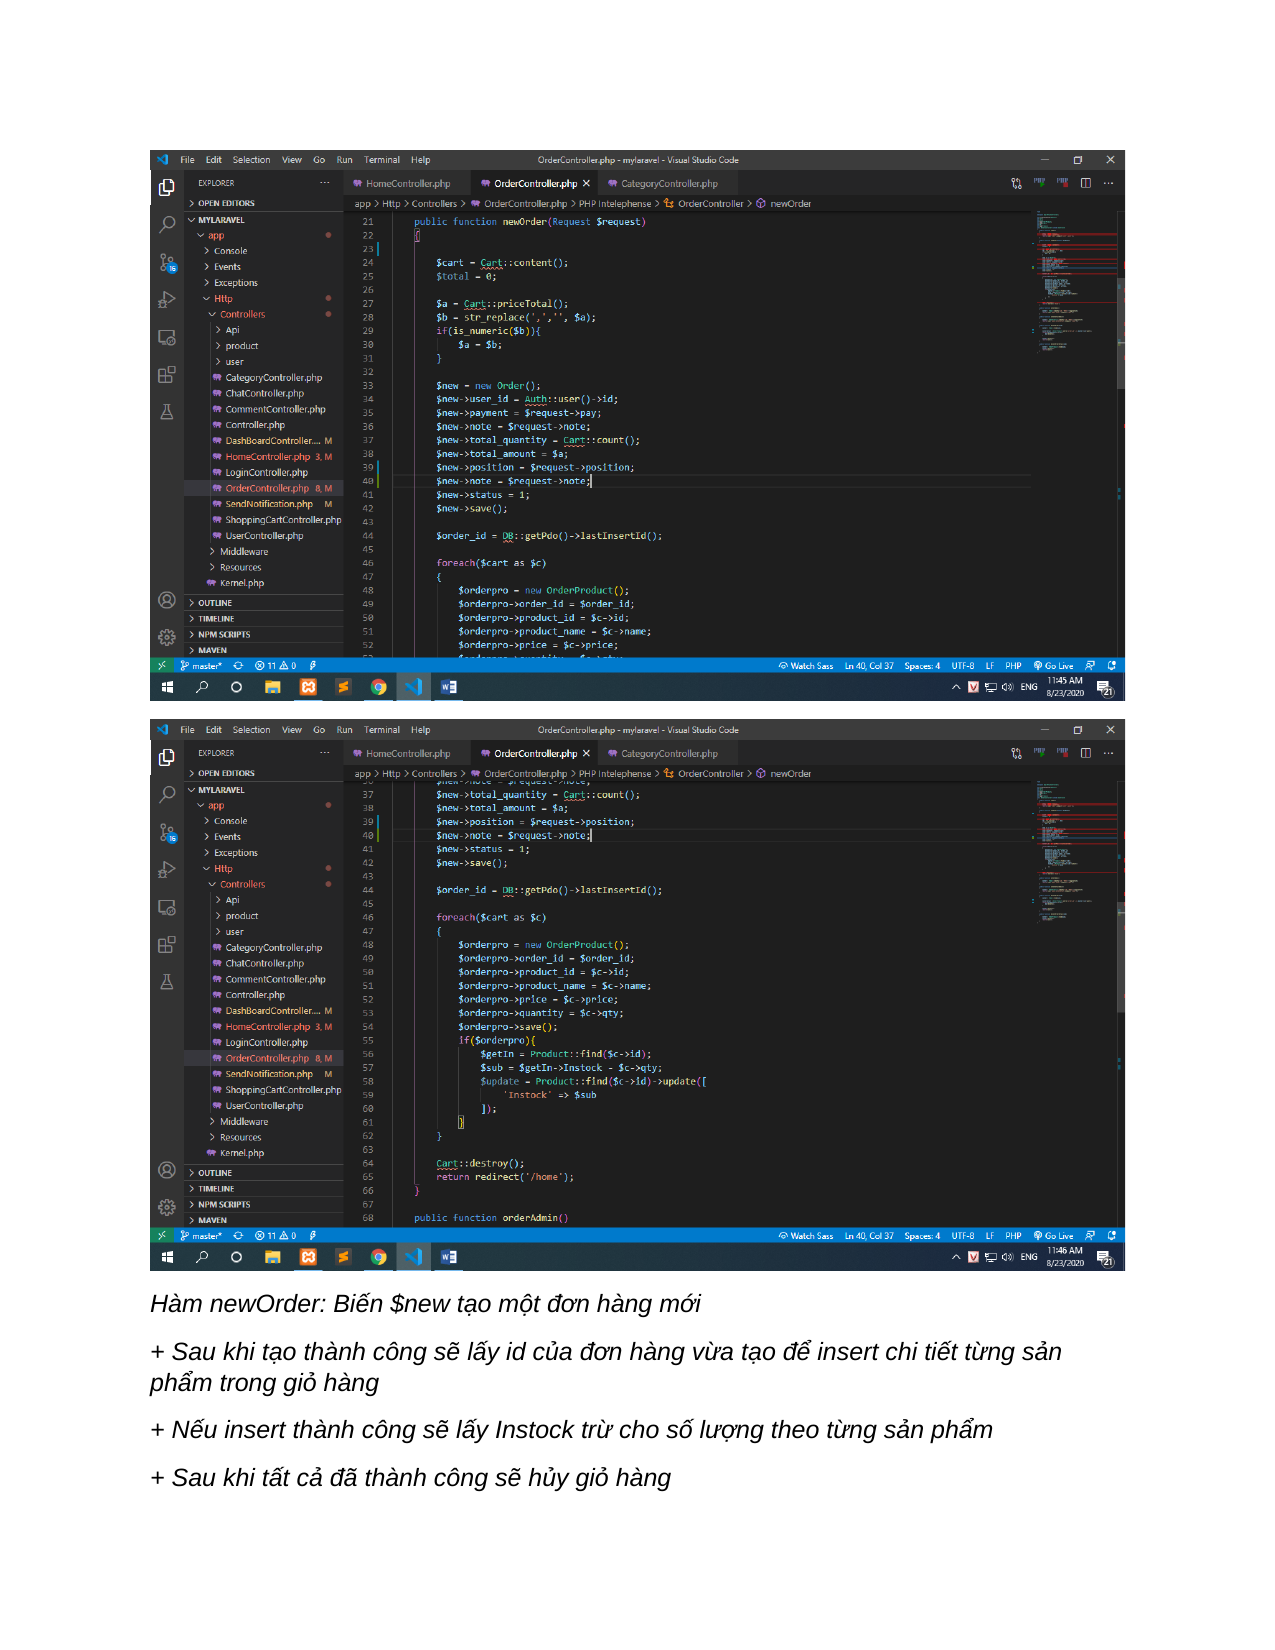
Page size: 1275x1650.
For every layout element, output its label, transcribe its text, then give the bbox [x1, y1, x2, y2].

text + Sau khi tạo thành công sẽ lấy id của đơn hàng vừa tạo để insert chi tiết từng sản phẩm trong giỏ hàng [150, 1337, 1125, 1396]
text Hàm newOrder: Biến $new tạo một đơn hàng mới [150, 1289, 1125, 1318]
text + Nếu insert thành công sẽ lấy Instock trừ cho số lượng theo từng sản phẩm [150, 1415, 1125, 1444]
picture [150, 719, 1125, 1271]
picture [150, 150, 1125, 701]
text + Sau khi tất cả đã thành công sẽ hủy giỏ hàng [150, 1463, 1125, 1492]
